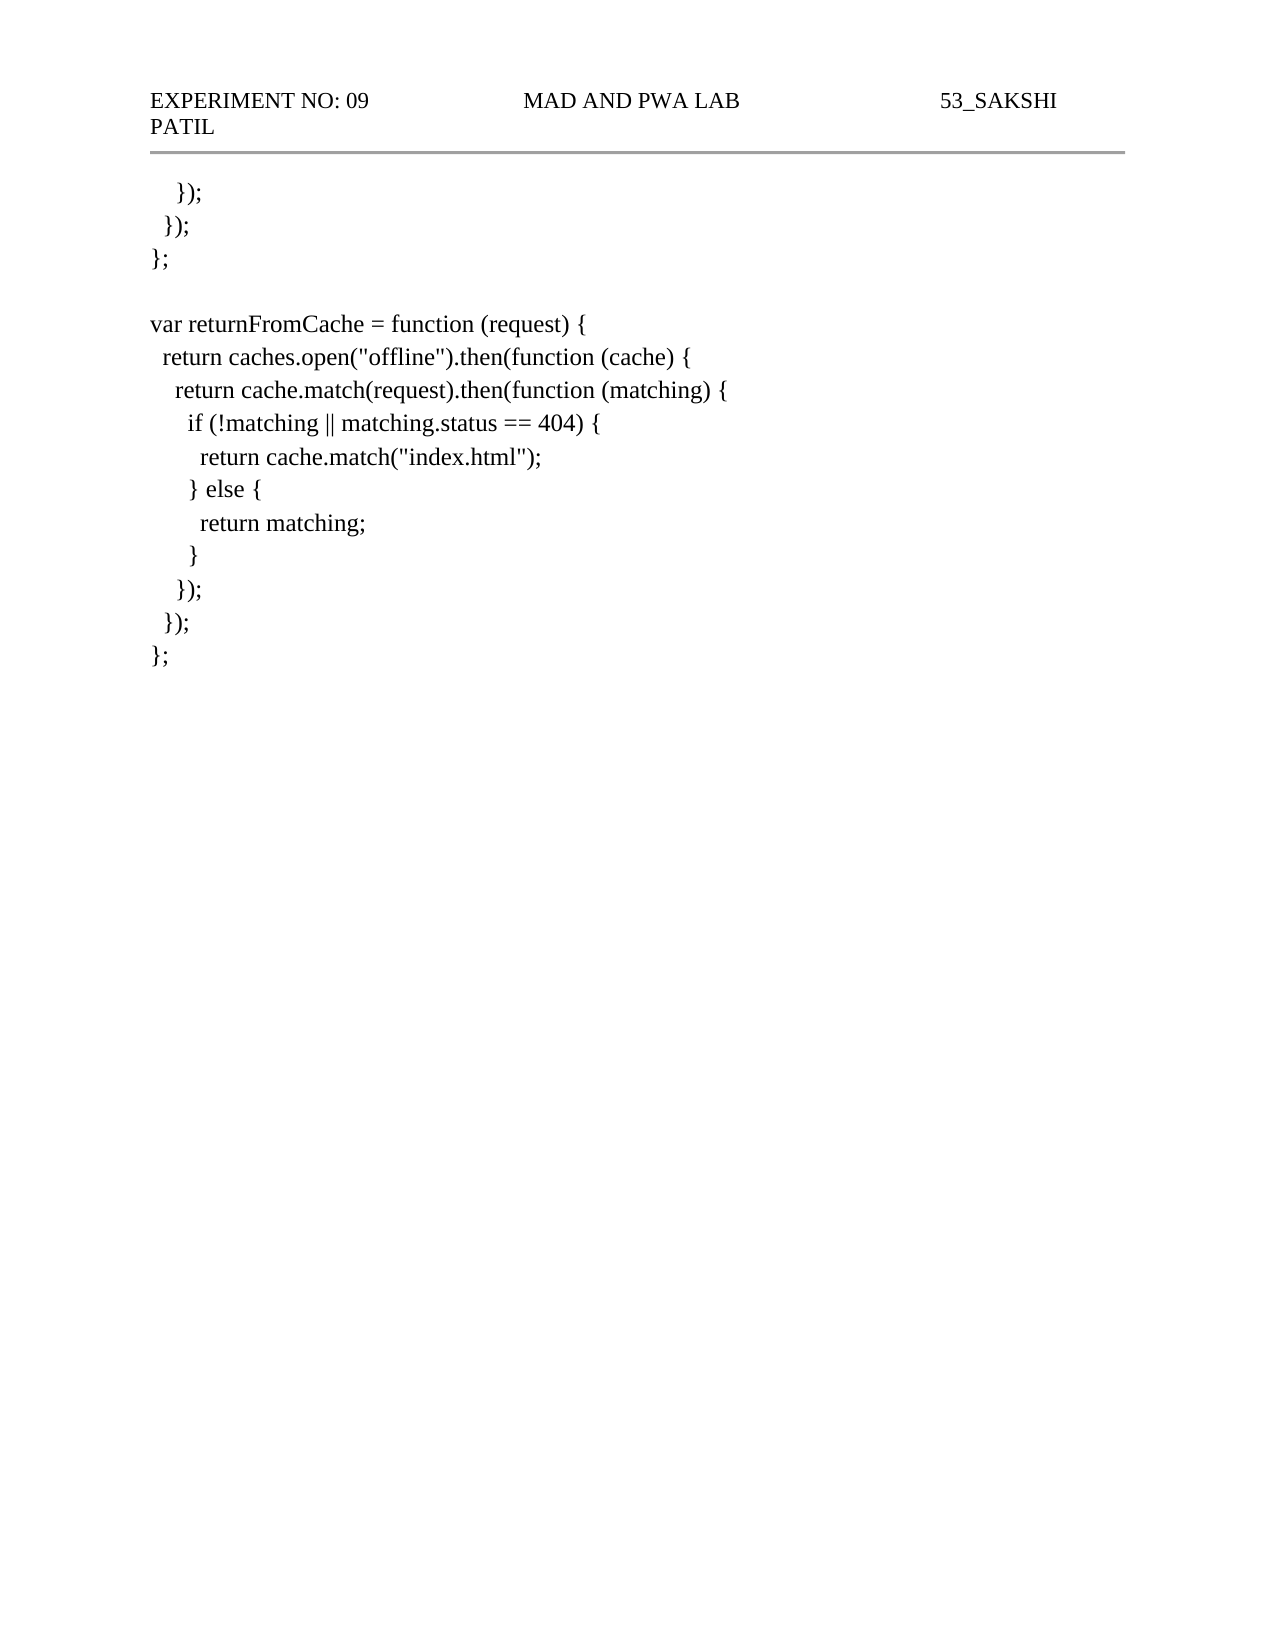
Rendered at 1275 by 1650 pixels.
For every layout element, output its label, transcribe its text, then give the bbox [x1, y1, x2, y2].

text return cache.match(request).then(function (matching) { [150, 376, 1125, 404]
text } [150, 541, 1125, 569]
text }); [150, 177, 1125, 206]
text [150, 342, 1125, 371]
text var returnFromCache = function (request) { [150, 309, 1125, 338]
text }; [150, 640, 1125, 668]
text }); [150, 210, 1125, 239]
text }); [150, 607, 1125, 635]
text return matching; [150, 508, 1125, 536]
text if (!matching || matching.status == 404) { [150, 408, 1125, 437]
text return cache.match("index.html"); [150, 442, 1125, 470]
text }; [150, 243, 1125, 272]
text }); [150, 574, 1125, 602]
text } else { [150, 474, 1125, 503]
